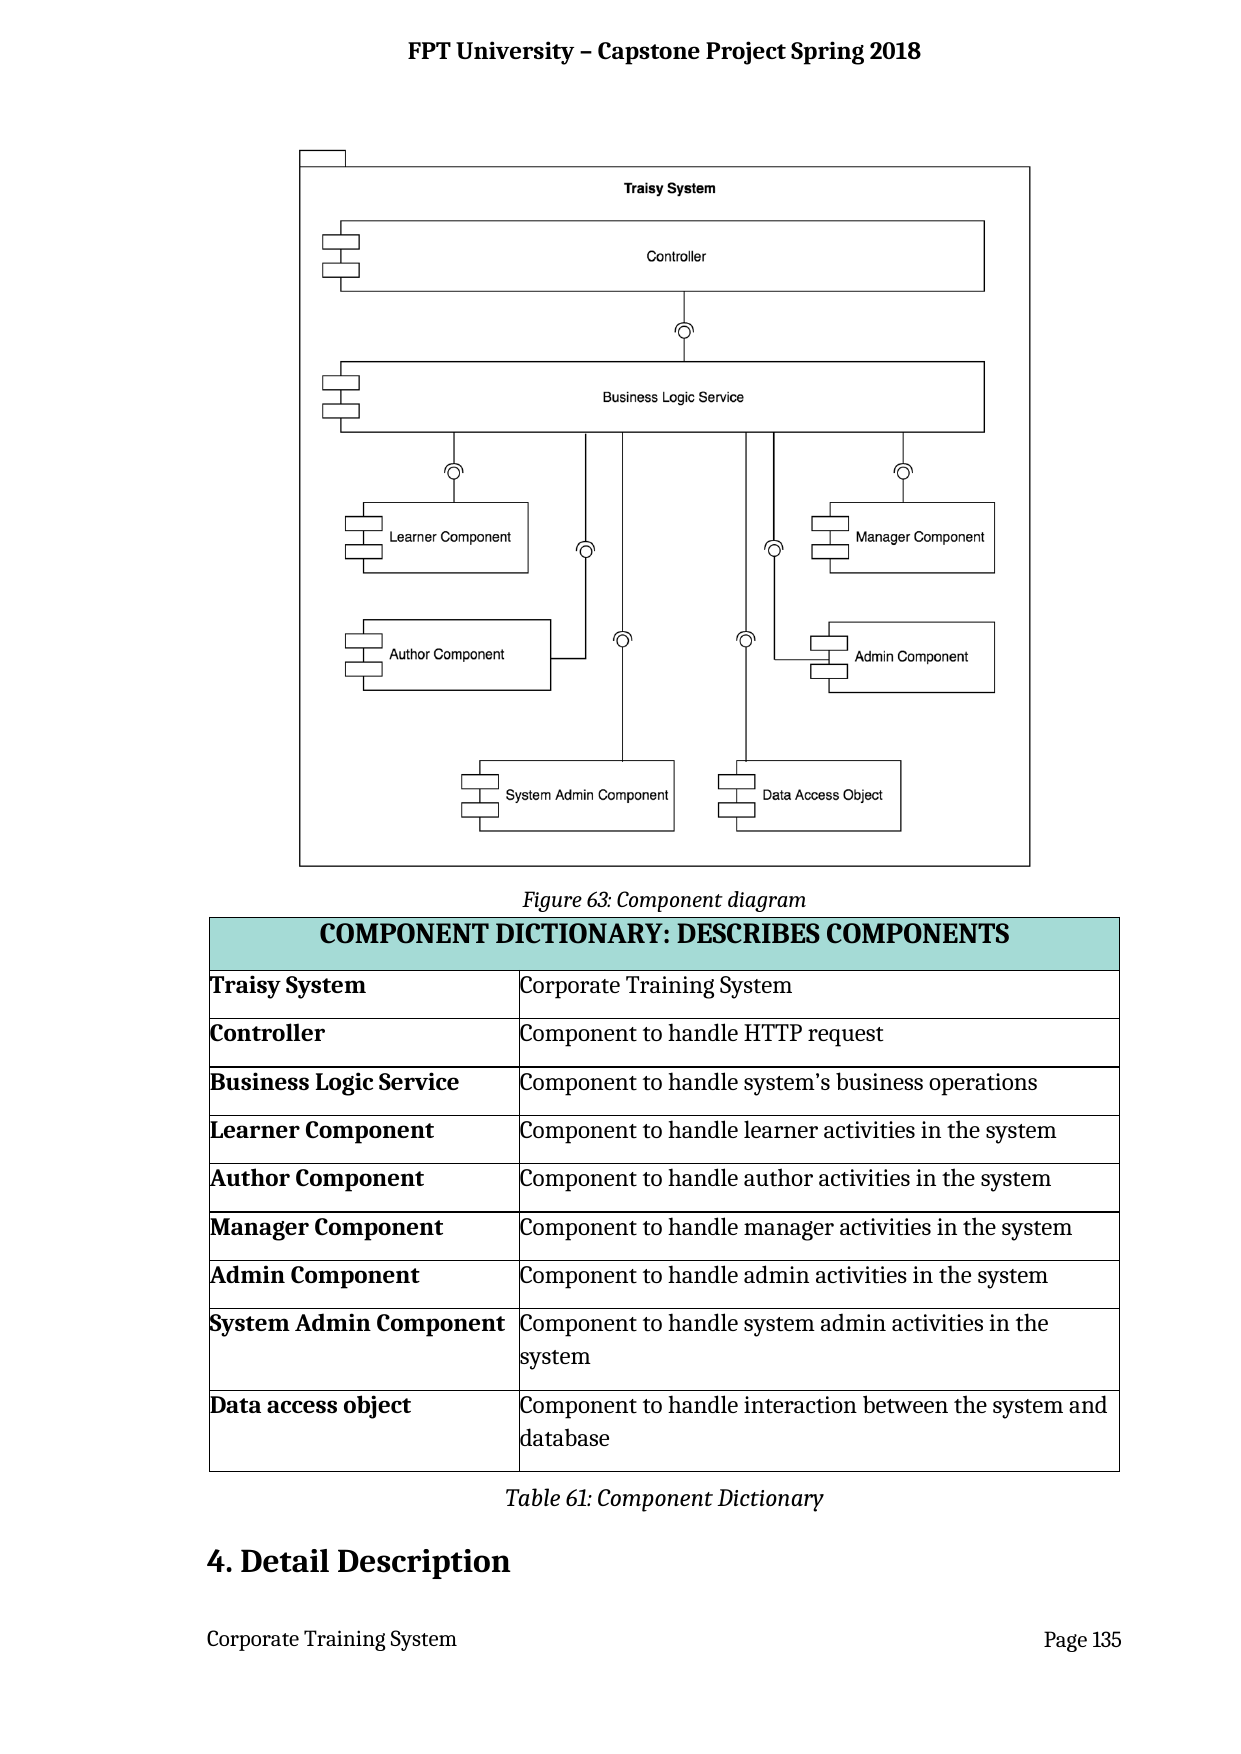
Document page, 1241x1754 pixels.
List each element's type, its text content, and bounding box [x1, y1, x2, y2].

table_cell Component to handle interaction between the system and database [520, 1391, 1119, 1471]
table_cell Corporate Training System [520, 971, 1119, 1018]
table_cell Admin Component [210, 1261, 519, 1308]
table_header COMPONENT DICTIONARY: DESCRIBES COMPONENTS [210, 918, 1119, 970]
table_cell Traisy System [210, 971, 519, 1018]
table_cell Component to handle admin activities in the system [520, 1261, 1119, 1308]
text Figure 63: Component diagram [207, 886, 1122, 913]
table_cell System Admin Component [210, 1309, 519, 1389]
table_cell Learner Component [210, 1116, 519, 1163]
table_cell Component to handle system’s business operations [520, 1068, 1119, 1115]
table_cell Component to handle author activities in the system [520, 1164, 1119, 1211]
picture [292, 147, 1037, 870]
table_cell Component to handle manager activities in the system [520, 1213, 1119, 1260]
list Table 61: Component Dictionary [207, 1484, 1122, 1513]
table_cell Component to handle HTTP request [520, 1019, 1119, 1066]
table_cell Component to handle learner activities in the system [520, 1116, 1119, 1163]
table_cell Manager Component [210, 1213, 519, 1260]
table_cell Business Logic Service [210, 1068, 519, 1115]
text 4. Detail Description [207, 1542, 1122, 1581]
table_cell Component to handle system admin activities in the system [520, 1309, 1119, 1389]
table_cell Data access object [210, 1391, 519, 1471]
table_cell Controller [210, 1019, 519, 1066]
table_cell Author Component [210, 1164, 519, 1211]
